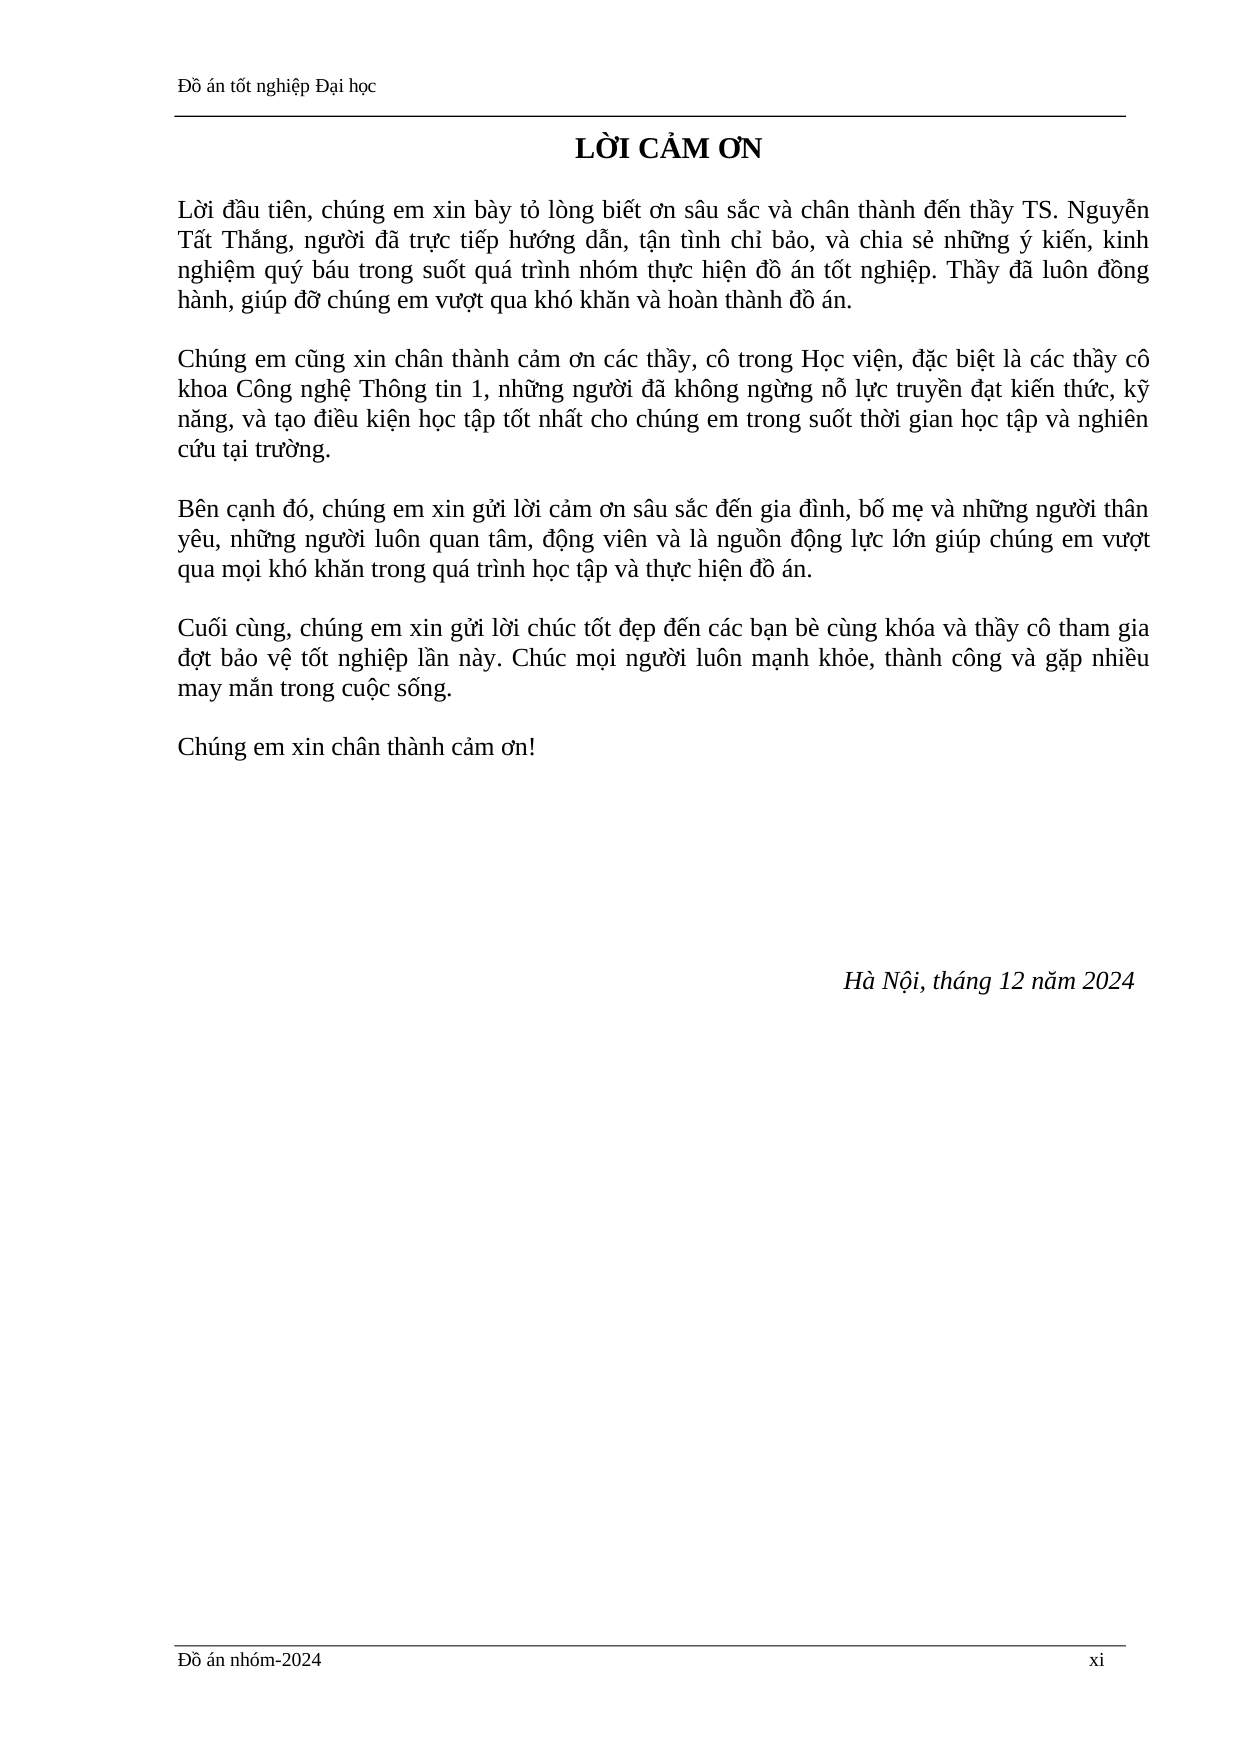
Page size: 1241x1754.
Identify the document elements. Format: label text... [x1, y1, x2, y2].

text Chúng em cũng xin chân thành cảm ơn các thầy, cô trong Học viện, đặc biệt là các thầy cô khoa Công nghệ Thông tin 1, những người đã không ngừng nỗ lực truyền đạt kiến thức, kỹ năng, và tạo điều kiện học tập tốt nhất cho chúng em trong suốt thời gian học tập và nghiên cứu tại trường. [177, 343, 1152, 463]
text Hà Nội, tháng 12 năm 2024 [843, 965, 1142, 995]
text Chúng em xin chân thành cảm ơn! [177, 731, 1152, 761]
text Cuối cùng, chúng em xin gửi lời chúc tốt đẹp đến các bạn bè cùng khóa và thầy cô tham gia đợt bảo vệ tốt nghiệp lần này. Chúc mọi người luôn mạnh khỏe, thành công và gặp nhiều may mắn trong cuộc sống. [177, 612, 1152, 702]
text Lời đầu tiên, chúng em xin bày tỏ lòng biết ơn sâu sắc và chân thành đến thầy TS. Nguyễn Tất Thắng, người đã trực tiếp hướng dẫn, tận tình chỉ bảo, và chia sẻ những ý kiến, kinh nghiệm quý báu trong suốt quá trình nhóm thực hiện đồ án tốt nghiệp. Thầy đã luôn đồng hành, giúp đỡ chúng em vượt qua khó khăn và hoàn thành đồ án. [177, 194, 1152, 314]
text Bên cạnh đó, chúng em xin gửi lời cảm ơn sâu sắc đến gia đình, bố mẹ và những người thân yêu, những người luôn quan tâm, động viên và là nguồn động lực lớn giúp chúng em vượt qua mọi khó khăn trong quá trình học tập và thực hiện đồ án. [177, 493, 1152, 583]
subtitle LỜI CẢM ƠN [194, 130, 1144, 165]
